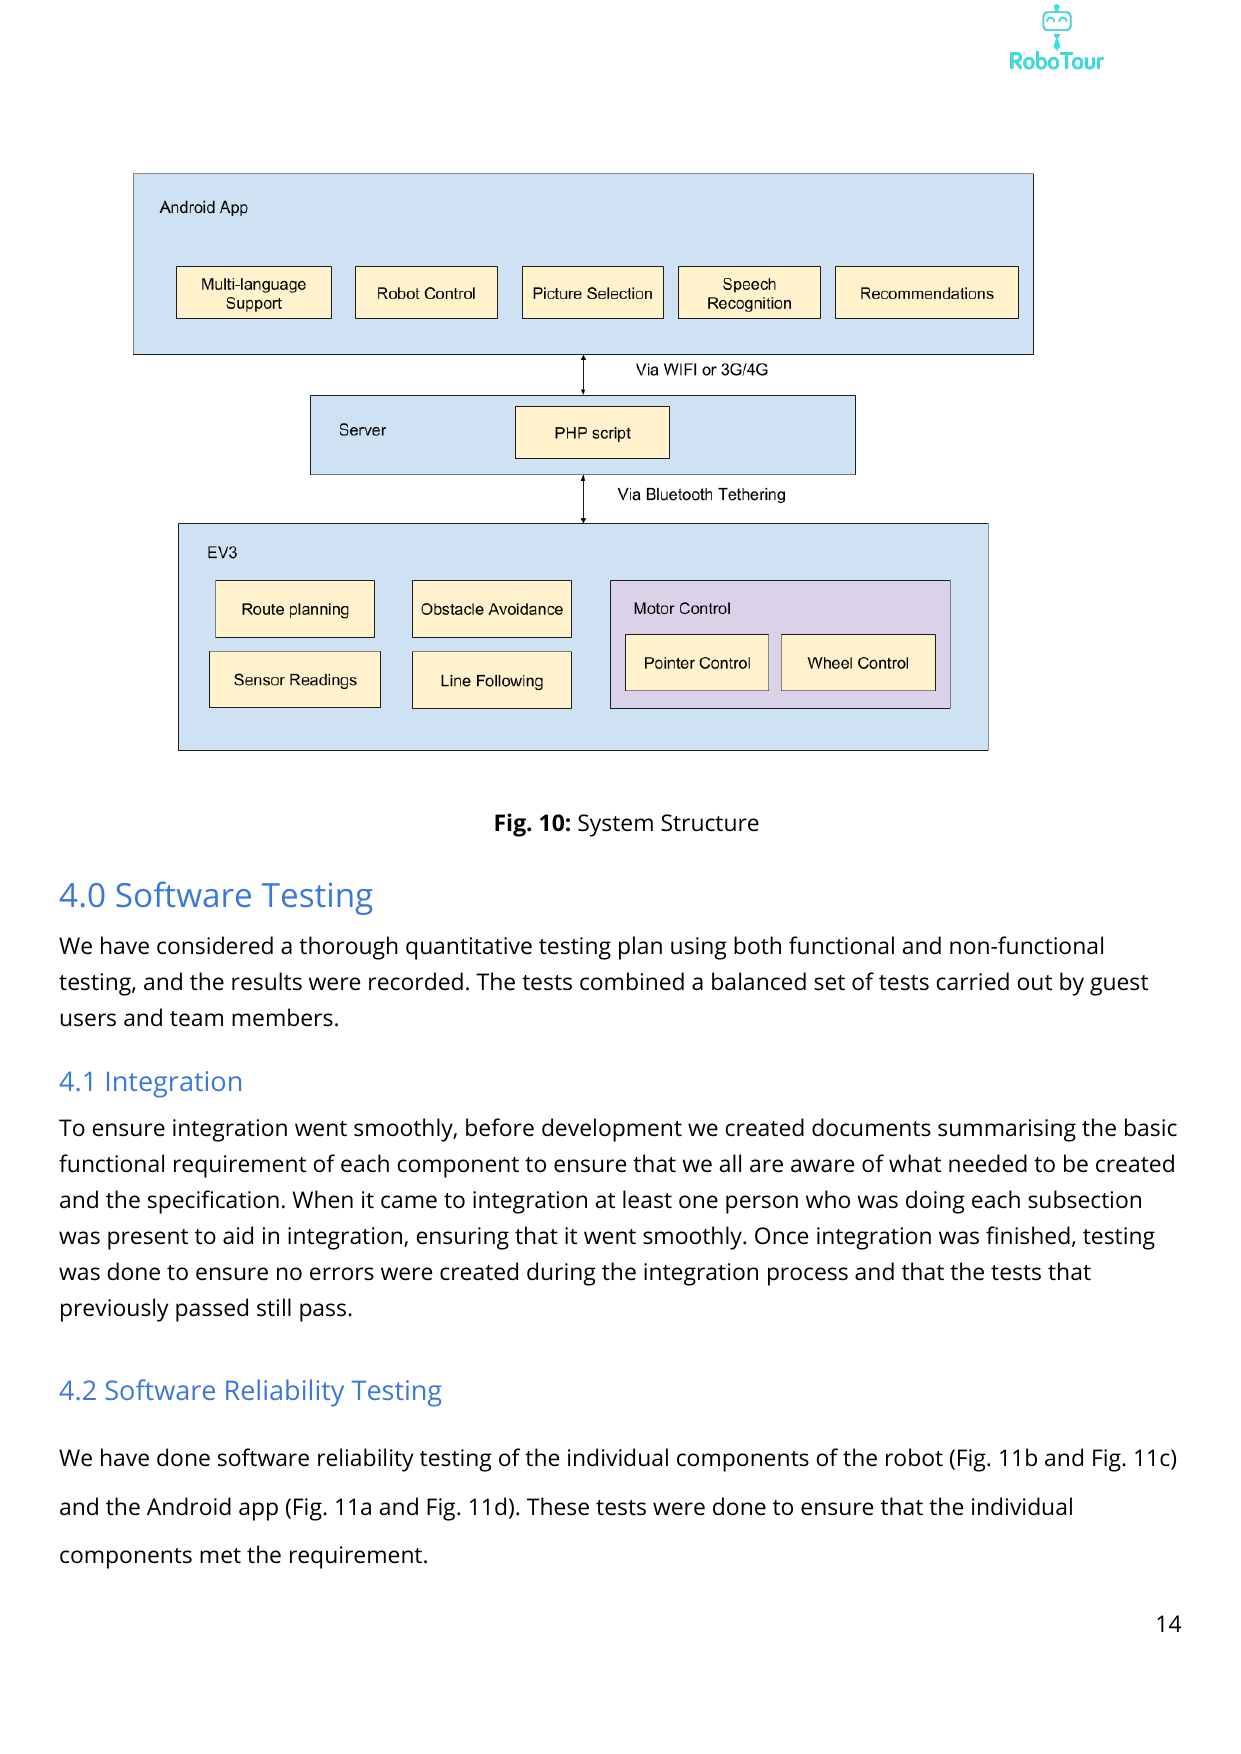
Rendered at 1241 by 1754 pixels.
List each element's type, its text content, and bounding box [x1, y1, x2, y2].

subtitle 4.2 Software Reliability Testing [59, 1372, 1181, 1409]
picture [1008, 3, 1105, 71]
text We have done software reliability testing of the individual components of the robot (Fig. 11b and Fig. 11c) and the Android app (Fig. 11a and Fig. 11d). These tests were done to ensure that the individual components met the requirement. [59, 1442, 1181, 1571]
table_cell Fig. 10: System Structure [49, 797, 1169, 849]
text We have considered a thorough quantitative testing plan using both functional and non-functional testing, and the results were recorded. The tests combined a balanced set of tests carried out by guest users and team members. [59, 930, 1181, 1033]
picture [58, 141, 1108, 776]
text To ensure integration went smoothly, before development we created documents summarising the basic functional requirement of each component to ensure that we all are aware of what needed to be created and the specification. When it came to integration at least one person who was doing each subsection was present to aid in integration, ensuring that it went smoothly. Once integration was finished, testing was done to ensure no errors were created during the integration process and that the tests that previously passed still pass. [59, 1112, 1181, 1323]
table_header [49, 111, 1169, 795]
subtitle 4.1 Integration [59, 1062, 1181, 1099]
subtitle 4.0 Software Testing [59, 872, 1181, 917]
